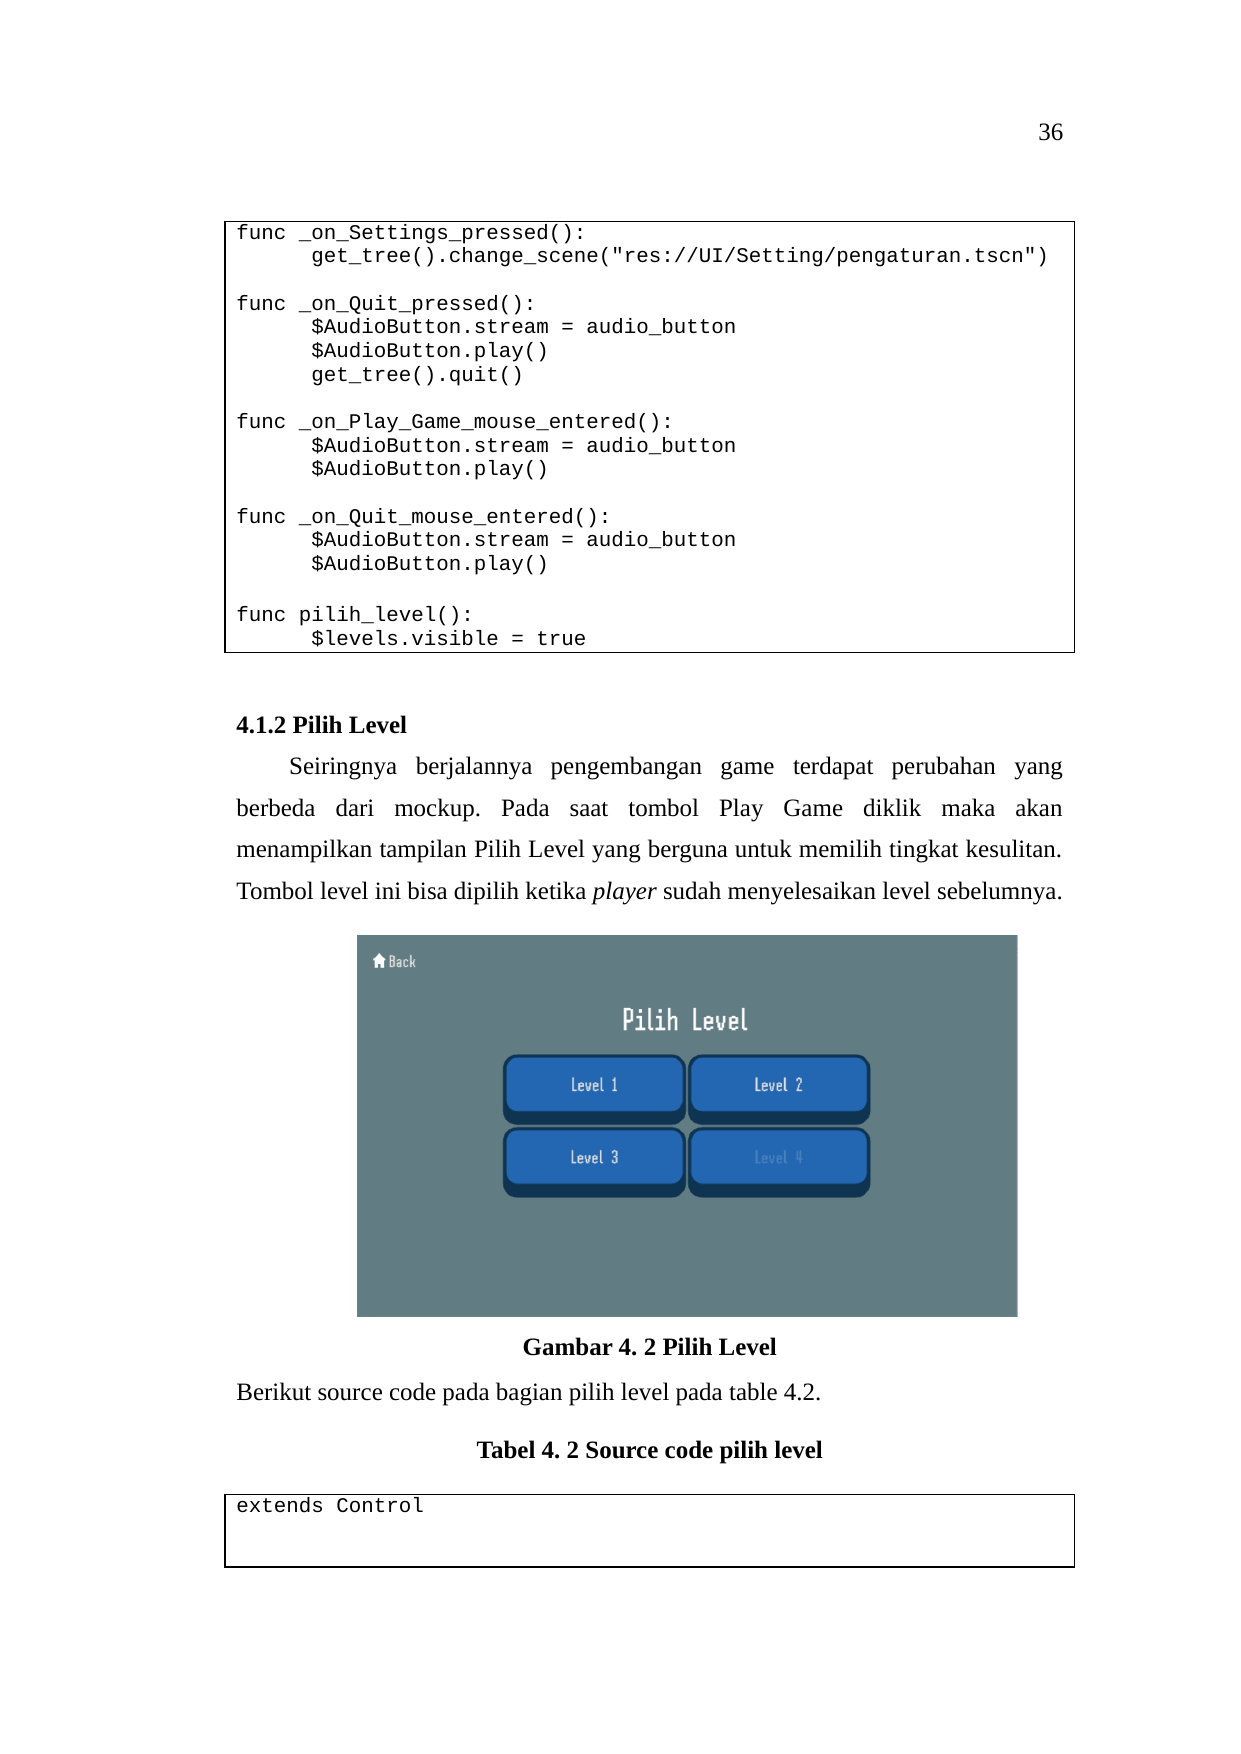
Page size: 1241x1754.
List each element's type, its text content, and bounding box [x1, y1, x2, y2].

text Berikut source code pada bagian pilih level pada table 4.2. [236, 1378, 1063, 1406]
text Seiringnya berjalannya pengembangan game terdapat perubahan yang berbeda dari mockup. Pada saat tombol Play Game diklik maka akan menampilkan tampilan Pilih Level yang berguna untuk memilih tingkat kesulitan. Tombol level ini bisa dipilih ketika player sudah menyelesaikan level sebelumnya. [236, 752, 1063, 905]
text Gambar 4. 2 Pilih Level [236, 1333, 1063, 1361]
picture [357, 935, 1018, 1317]
text Tabel 4. 2 Source code pilih level [236, 1436, 1063, 1464]
subtitle Pilih Level [236, 711, 1063, 738]
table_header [226, 222, 1074, 652]
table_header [226, 1495, 1074, 1566]
